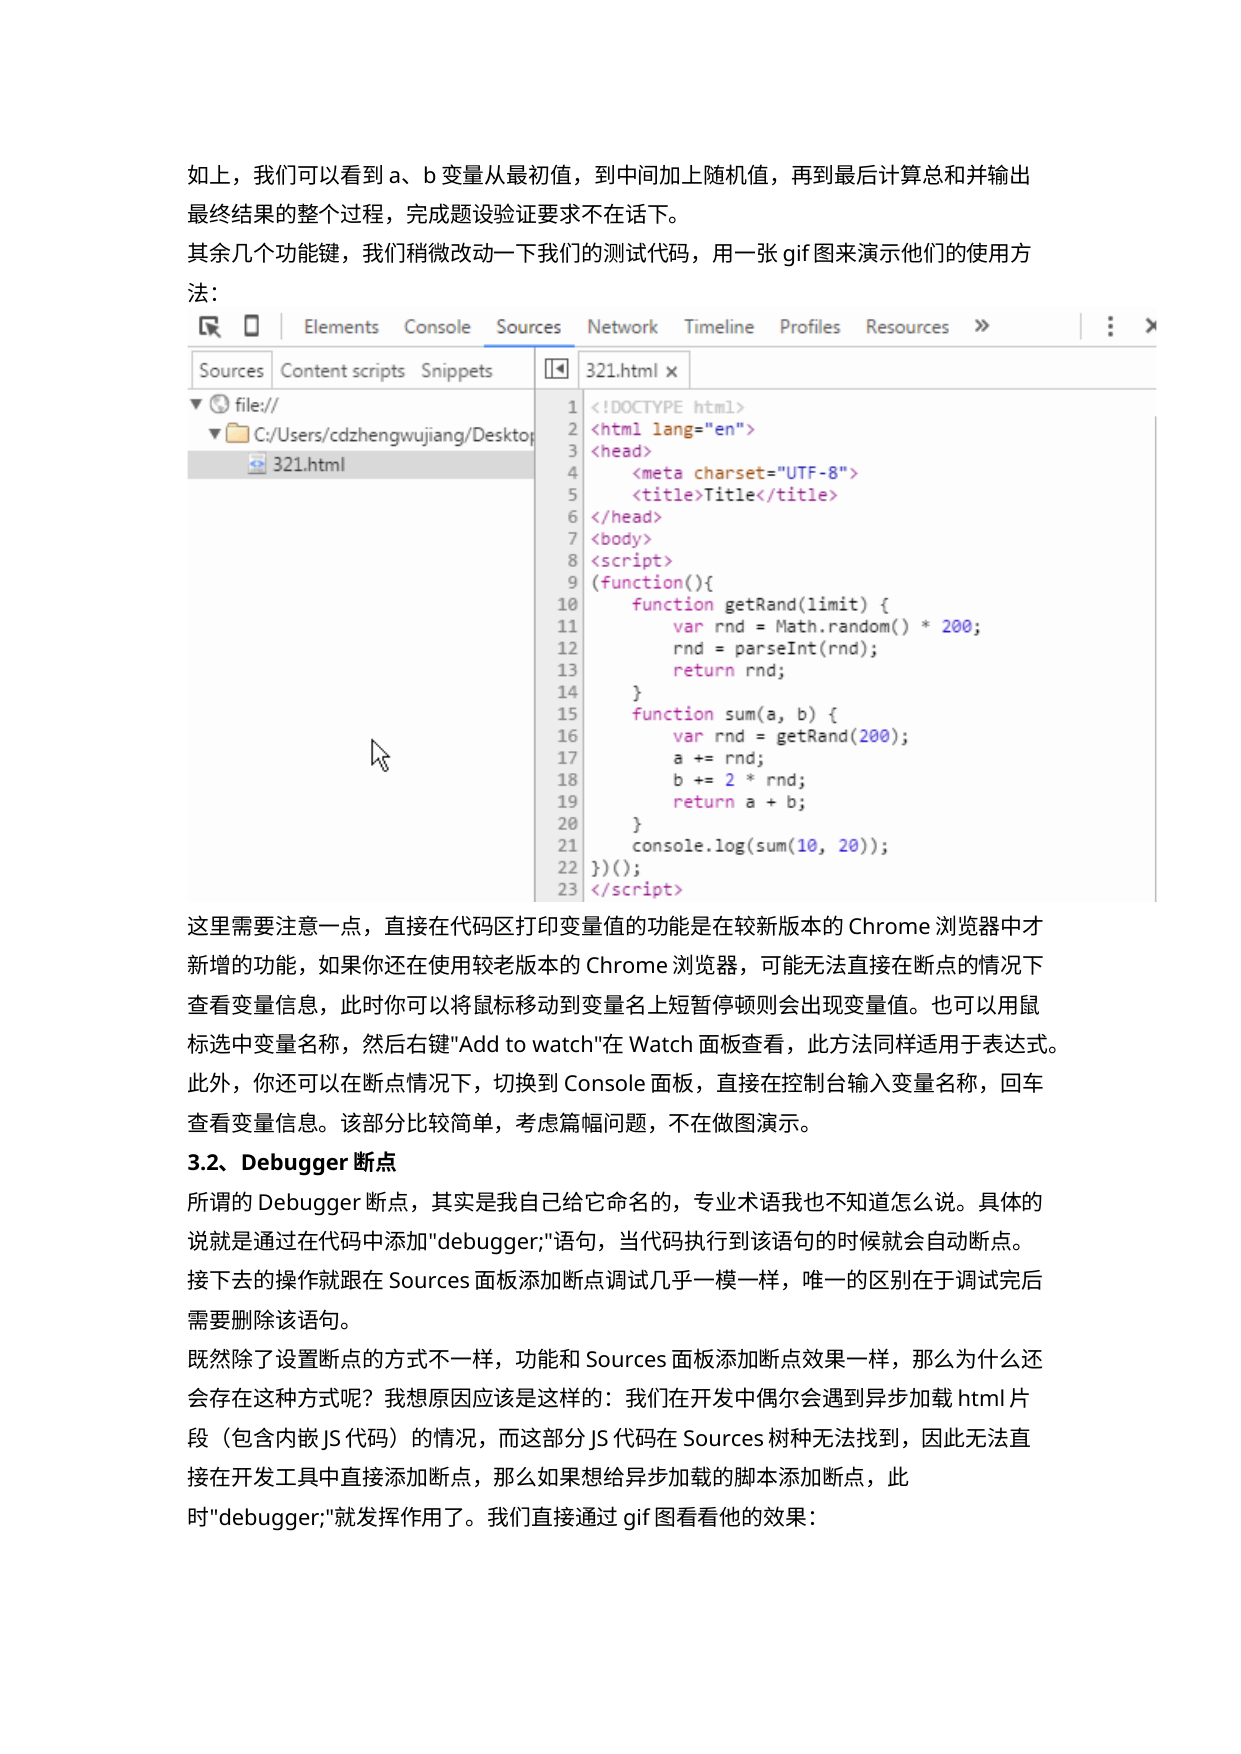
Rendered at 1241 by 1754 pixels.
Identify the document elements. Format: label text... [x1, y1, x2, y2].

text 所谓的Debugger断点，其实是我自己给它命名的，专业术语我也不知道怎么说。具体的说就是通过在代码中添加"debugger;"语句，当代码执行到该语句的时候就会自动断点。接下去的操作就跟在Sources面板添加断点调试几乎一模一样，唯一的区别在于调试完后需要删除该语句。 [187, 1177, 1053, 1334]
text 其余几个功能键，我们稍微改动一下我们的测试代码，用一张gif图来演示他们的使用方法： [187, 229, 1053, 307]
text 如上，我们可以看到a、b变量从最初值，到中间加上随机值，再到最后计算总和并输出最终结果的整个过程，完成题设验证要求不在话下。 [187, 150, 1053, 229]
text 这里需要注意一点，直接在代码区打印变量值的功能是在较新版本的Chrome浏览器中才新增的功能，如果你还在使用较老版本的Chrome浏览器，可能无法直接在断点的情况下查看变量信息，此时你可以将鼠标移动到变量名上短暂停顿则会出现变量值。也可以用鼠标选中变量名称，然后右键"Add to watch"在Watch面板查看，此方法同样适用于表达式。此外，你还可以在断点情况下，切换到Console面板，直接在控制台输入变量名称，回车查看变量信息。该部分比较简单，考虑篇幅问题，不在做图演示。 [187, 902, 1053, 1137]
picture [187, 307, 1157, 902]
text 既然除了设置断点的方式不一样，功能和Sources面板添加断点效果一样，那么为什么还会存在这种方式呢？我想原因应该是这样的：我们在开发中偶尔会遇到异步加载html片段（包含内嵌JS代码）的情况，而这部分JS代码在Sources树种无法找到，因此无法直接在开发工具中直接添加断点，那么如果想给异步加载的脚本添加断点，此时"debugger;"就发挥作用了。我们直接通过gif图看看他的效果： [187, 1334, 1053, 1531]
text 3.2、Debugger断点 [187, 1137, 1053, 1177]
